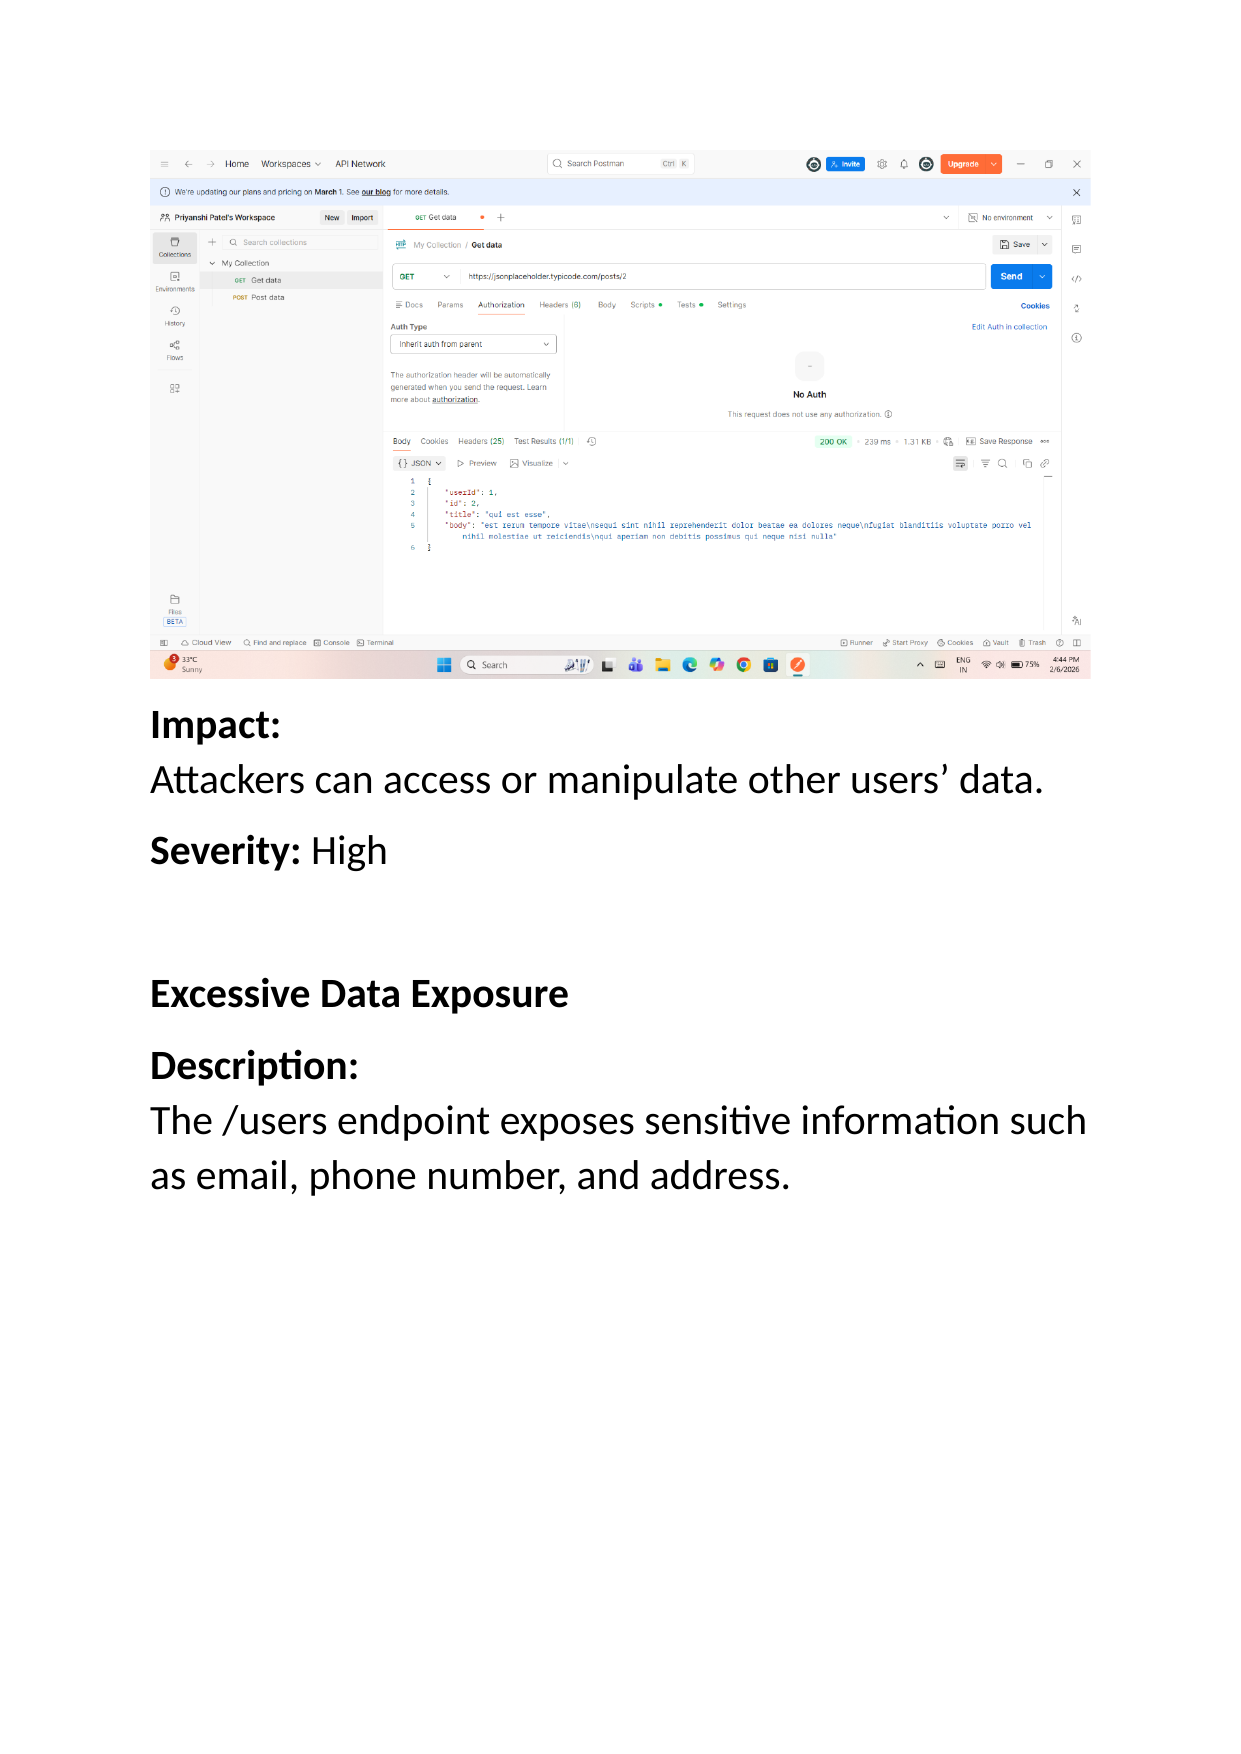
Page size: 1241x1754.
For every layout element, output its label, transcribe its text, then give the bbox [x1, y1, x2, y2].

picture [150, 150, 1091, 679]
text Excessive Data Exposure [150, 967, 1090, 1018]
text Description: The /users endpoint exposes sensitive information such as email, phone number, and address. [150, 1039, 1090, 1200]
text Impact: Attackers can access or manipulate other users’ data. [150, 698, 1090, 804]
text Severity: High [150, 824, 1090, 875]
